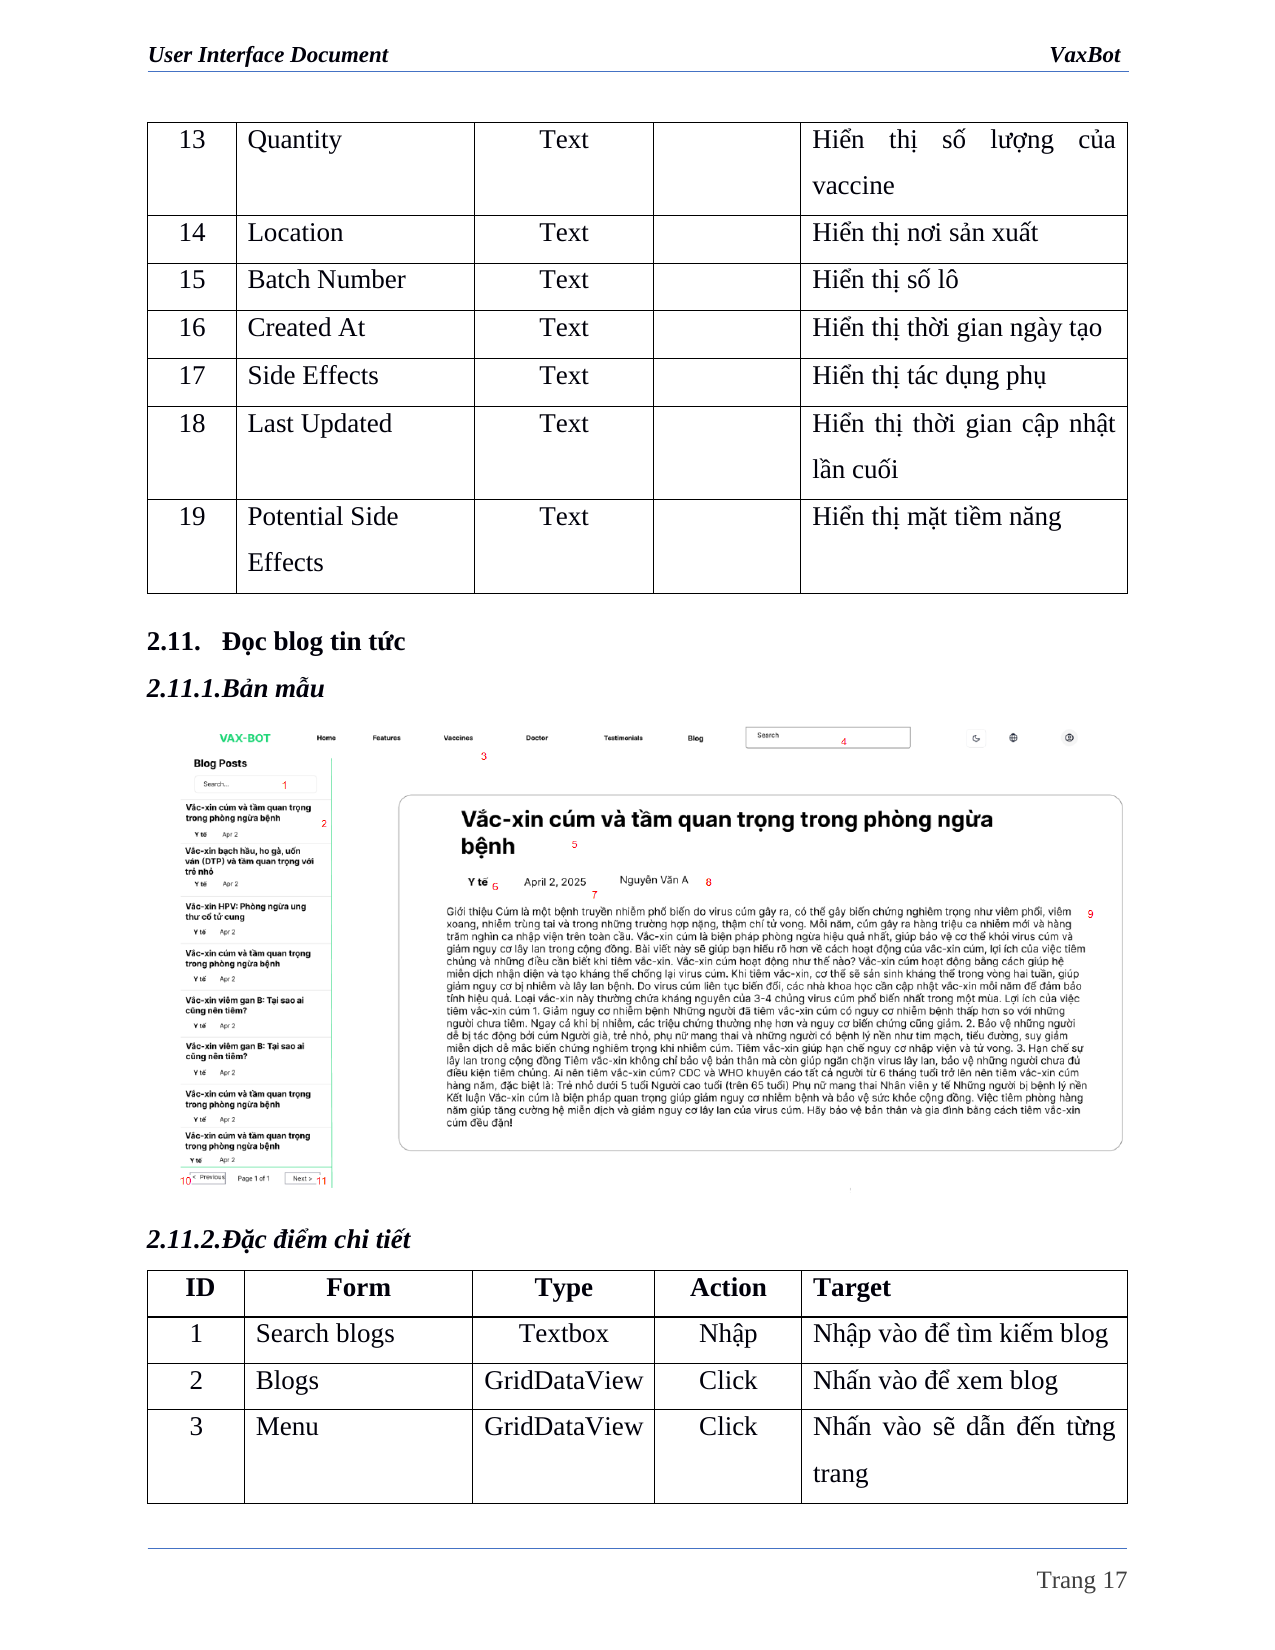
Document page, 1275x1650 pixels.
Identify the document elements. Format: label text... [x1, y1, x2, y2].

table_cell Hiển thị số lô [801, 264, 1127, 310]
table_cell 19 [148, 500, 236, 593]
table_cell 2 [148, 1364, 244, 1409]
table_cell Quantity [237, 123, 474, 215]
table_header Action [655, 1271, 801, 1316]
list Bản mẫu [147, 672, 1127, 703]
table_cell Hiển thị tác dụng phụ [801, 359, 1127, 406]
table_cell 1 [148, 1318, 244, 1363]
table_header Target [802, 1271, 1127, 1316]
table_cell Hiển thị nơi sản xuất [801, 216, 1127, 263]
table_cell 3 [148, 1410, 244, 1502]
table_cell Text [475, 311, 653, 358]
table_cell Potential Side Effects [237, 500, 474, 593]
table_cell Text [475, 123, 653, 215]
table_cell Hiển thị mặt tiềm năng [801, 500, 1127, 593]
table_cell Text [475, 264, 653, 310]
table_cell Search blogs [245, 1318, 472, 1363]
table_cell Menu [245, 1410, 472, 1502]
table_cell [654, 500, 800, 593]
list Đặc điểm chi tiết [147, 1223, 1127, 1254]
table_cell 14 [148, 216, 236, 263]
table_cell Text [475, 216, 653, 263]
list Đọc blog tin tức [147, 625, 1127, 657]
table_cell Nhập [655, 1318, 801, 1363]
table_cell Nhấn vào để xem blog [802, 1364, 1127, 1409]
table_cell Text [475, 500, 653, 593]
table_cell Blogs [245, 1364, 472, 1409]
table_cell Nhập vào để tìm kiếm blog [802, 1318, 1127, 1363]
table_cell Hiển thị thời gian cập nhật lần cuối [801, 407, 1127, 499]
table_cell [654, 311, 800, 358]
table_cell 13 [148, 123, 236, 215]
table_cell Text [475, 359, 653, 406]
table_cell [654, 123, 800, 215]
table_cell [654, 407, 800, 499]
table_header Form [245, 1271, 472, 1316]
table_header Type [473, 1271, 654, 1316]
table_cell [654, 359, 800, 406]
table_cell Last Updated [237, 407, 474, 499]
table_cell Nhấn vào sẽ dẫn đến từng trang [802, 1410, 1127, 1502]
table_cell Side Effects [237, 359, 474, 406]
table_cell 17 [148, 359, 236, 406]
table_cell Created At [237, 311, 474, 358]
table_cell Hiển thị thời gian ngày tạo [801, 311, 1127, 358]
table_cell Text [475, 407, 653, 499]
table_cell Batch Number [237, 264, 474, 310]
table_cell GridDataView [473, 1364, 654, 1409]
table_cell Click [655, 1364, 801, 1409]
table_cell [654, 264, 800, 310]
picture [175, 718, 1151, 1193]
table_cell 18 [148, 407, 236, 499]
table_cell 16 [148, 311, 236, 358]
table_cell [654, 216, 800, 263]
table_cell Location [237, 216, 474, 263]
table_header ID [148, 1271, 244, 1316]
table_cell 15 [148, 264, 236, 310]
table_cell Textbox [473, 1318, 654, 1363]
table_cell Click [655, 1410, 801, 1502]
table_cell Hiển thị số lượng của vaccine [801, 123, 1127, 215]
table_cell GridDataView [473, 1410, 654, 1502]
